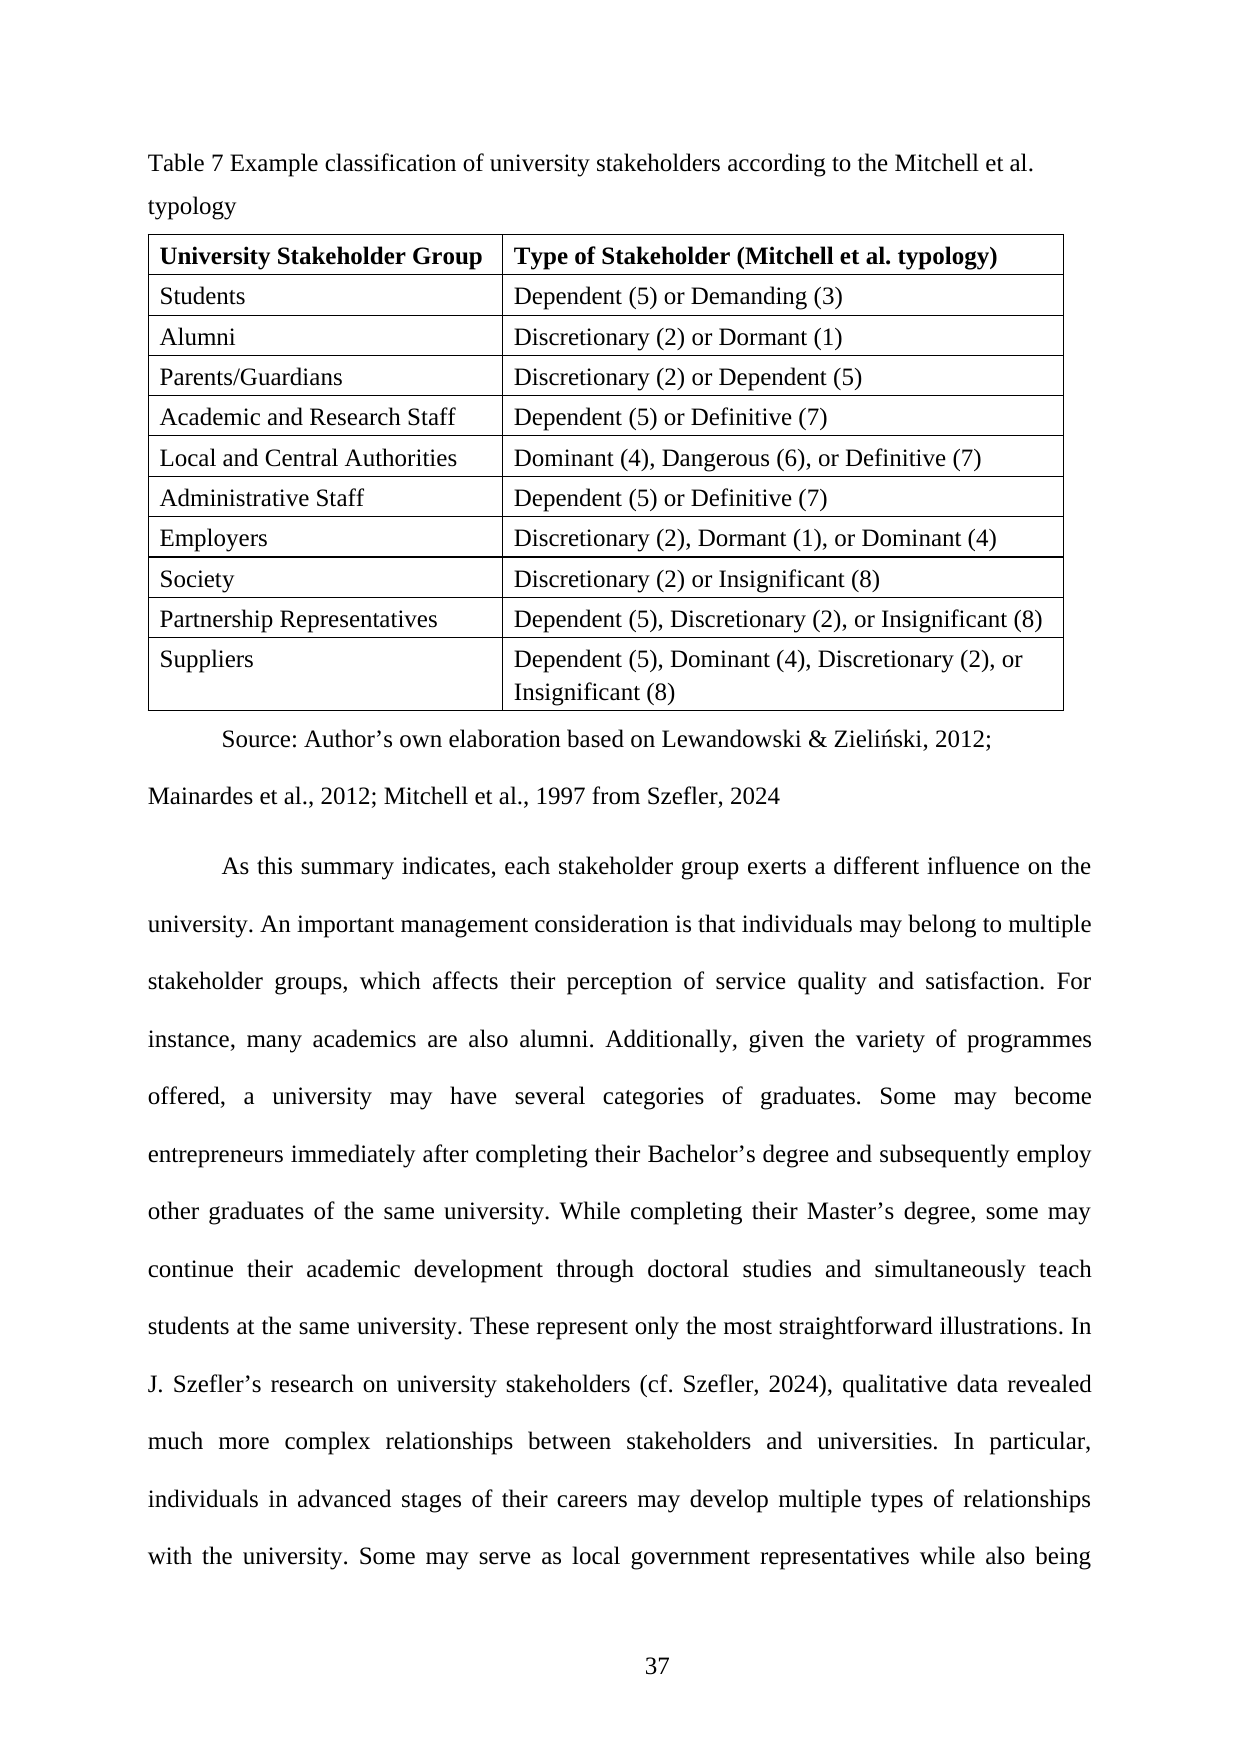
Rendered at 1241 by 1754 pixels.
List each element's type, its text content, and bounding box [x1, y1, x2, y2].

table_header University Stakeholder Group [149, 235, 502, 274]
table_cell Administrative Staff [149, 477, 502, 516]
table_cell Suppliers [149, 638, 502, 710]
table_cell Discretionary (2) or Dormant (1) [503, 316, 1063, 355]
table_cell Partnership Representatives [149, 598, 502, 637]
table_cell Dominant (4), Dangerous (6), or Definitive (7) [503, 436, 1063, 476]
text Table 7 Example classification of university stakeholders according to the Mitchell et al. typology [148, 148, 1093, 219]
table_cell Discretionary (2) or Dependent (5) [503, 356, 1063, 395]
table_cell Discretionary (2) or Insignificant (8) [503, 558, 1063, 597]
table_cell Parents/Guardians [149, 356, 502, 395]
table_cell Dependent (5), Dominant (4), Discretionary (2), or Insignificant (8) [503, 638, 1063, 710]
table_cell Academic and Research Staff [149, 396, 502, 435]
table_cell Dependent (5) or Definitive (7) [503, 477, 1063, 516]
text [148, 851, 1093, 1570]
table_cell Discretionary (2), Dormant (1), or Dominant (4) [503, 517, 1063, 556]
text Source: Author’s own elaboration based on Lewandowski & Zieliński, 2012; Mainardes et al., 2012; Mitchell et al., 1997 from Szefler, 2024 [148, 724, 1093, 810]
table_cell Dependent (5) or Definitive (7) [503, 396, 1063, 435]
table_header Type of Stakeholder (Mitchell et al. typology) [503, 235, 1063, 274]
table_cell Society [149, 558, 502, 597]
table_cell Employers [149, 517, 502, 556]
table_cell Dependent (5), Discretionary (2), or Insignificant (8) [503, 598, 1063, 637]
table_cell Dependent (5) or Demanding (3) [503, 275, 1063, 314]
table_cell Alumni [149, 316, 502, 355]
table_cell Local and Central Authorities [149, 436, 502, 476]
table_cell Students [149, 275, 502, 314]
